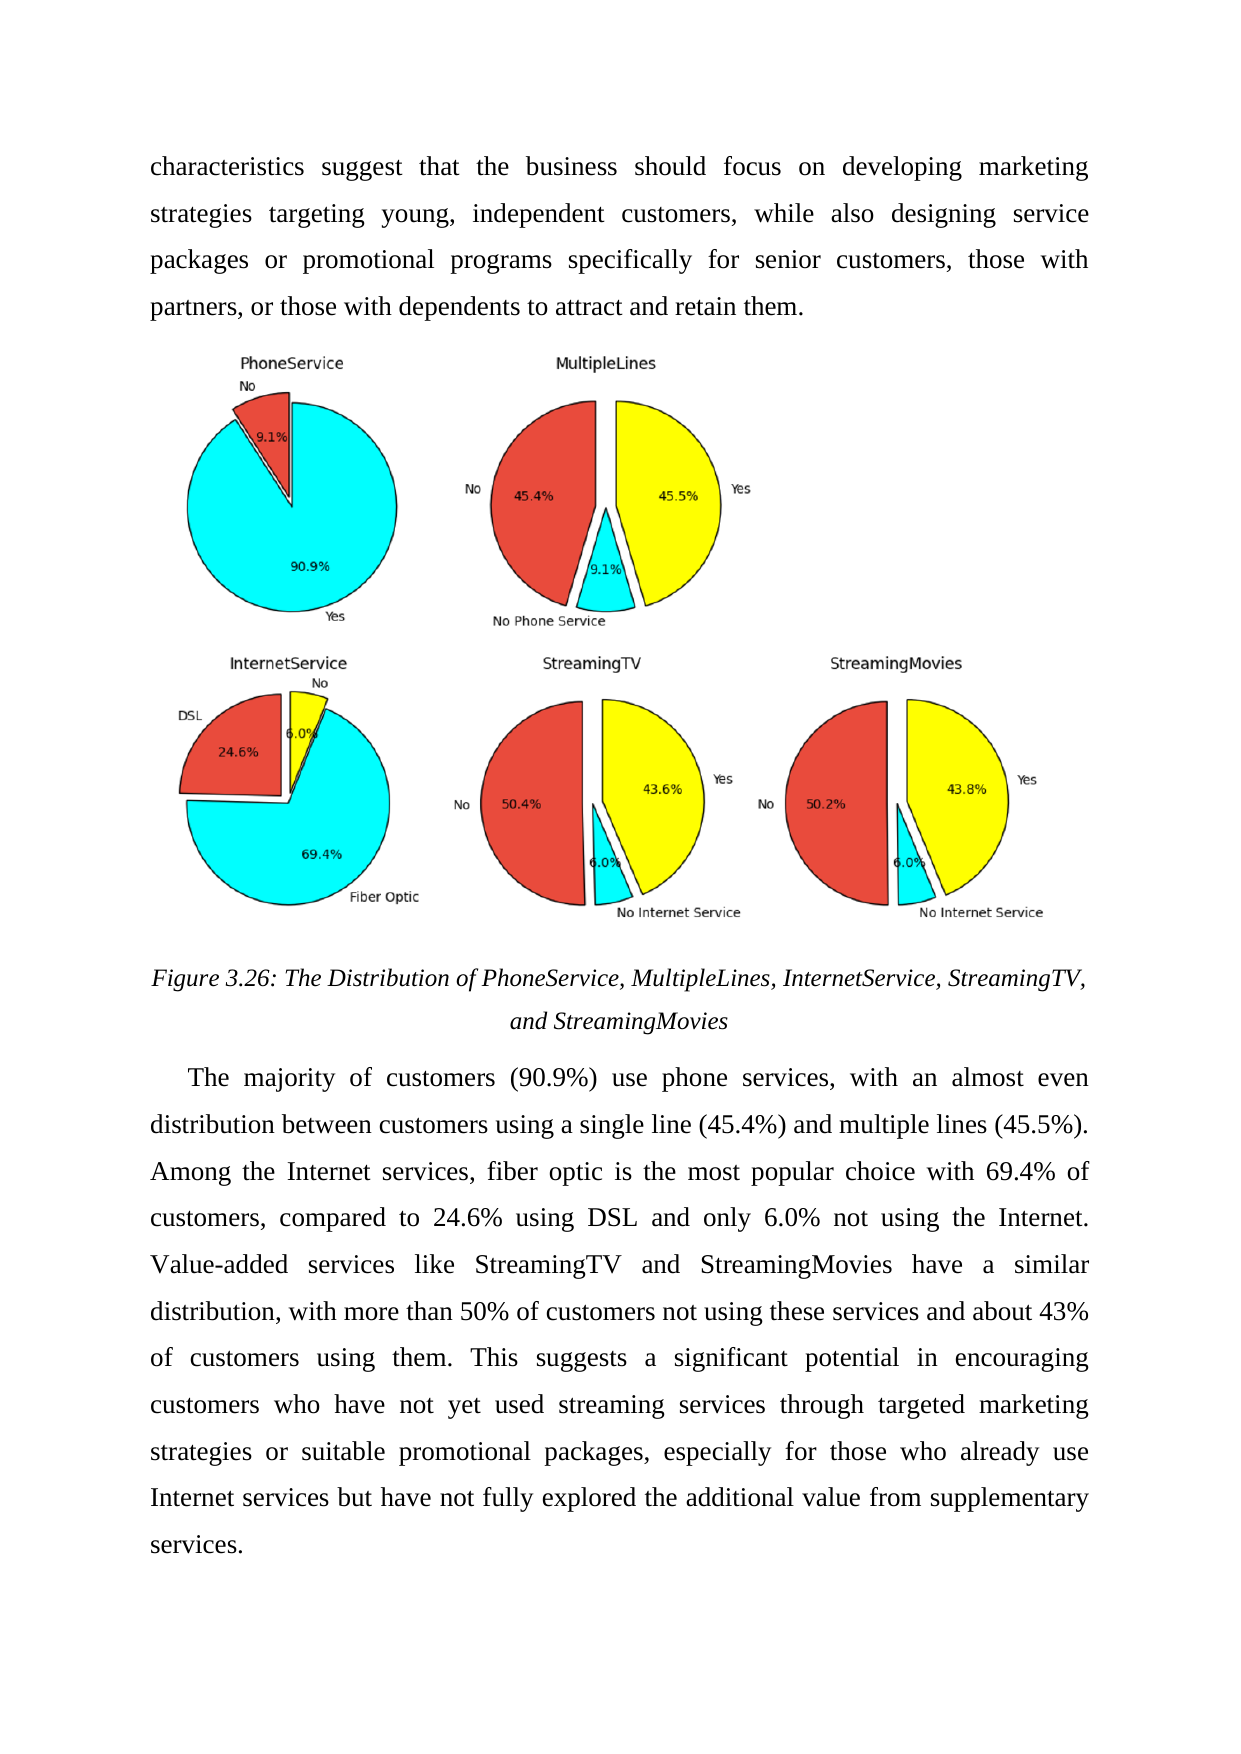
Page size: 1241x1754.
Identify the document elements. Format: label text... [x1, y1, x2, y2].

text The majority of customers (90.9%) use phone services, with an almost even distribution between customers using a single line (45.4%) and multiple lines (45.5%). Among the Internet services, fiber optic is the most popular choice with 69.4% of customers, compared to 24.6% using DSL and only 6.0% not using the Internet. Value-added services like StreamingTV and StreamingMovies have a similar distribution, with more than 50% of customers not using these services and about 43% of customers using them. This suggests a significant potential in encouraging customers who have not yet used streaming services through targeted marketing strategies or suitable promotional packages, especially for those who already use Internet services but have not fully explored the additional value from supplementary services. [150, 1061, 1090, 1559]
picture [150, 349, 1091, 935]
text Figure 3.26: The Distribution of PhoneService, MultipleLines, InternetService, StreamingTV, and StreamingMovies [150, 963, 1090, 1034]
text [150, 150, 1090, 321]
